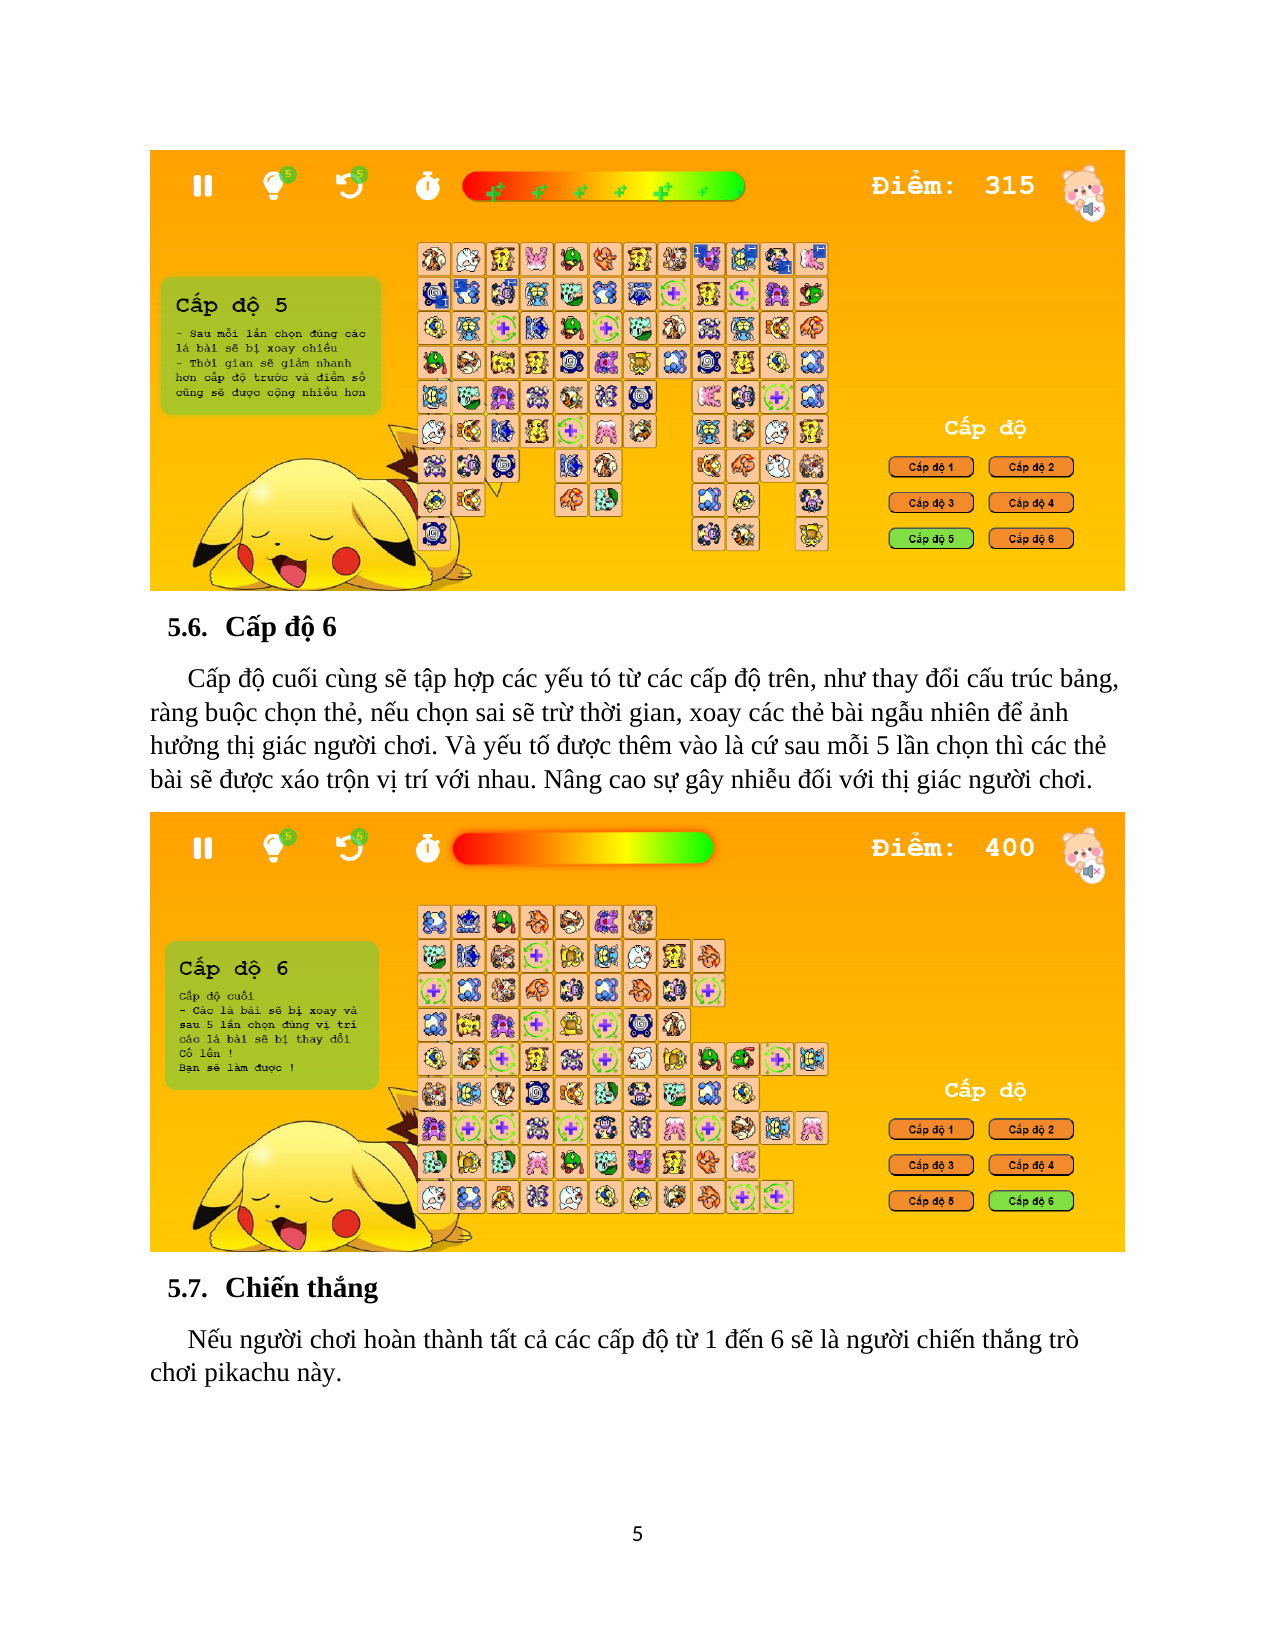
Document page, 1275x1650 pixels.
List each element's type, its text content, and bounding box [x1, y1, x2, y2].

text Nếu người chơi hoàn thành tất cả các cấp độ từ 1 đến 6 sẽ là người chiến thắng trò chơi pikachu này. [150, 1323, 1125, 1387]
text Cấp độ 6 [187, 609, 1125, 643]
text Chiến thắng [187, 1270, 1125, 1303]
text Cấp độ cuối cùng sẽ tập hợp các yếu tó từ các cấp độ trên, như thay đổi cấu trúc bảng, ràng buộc chọn thẻ, nếu chọn sai sẽ trừ thời gian, xoay các thẻ bài ngẫu nhiên để ảnh hưởng thị giác người chơi. Và yếu tố được thêm vào là cứ sau mỗi 5 lần chọn thì các thẻ bài sẽ được xáo trộn vị trí với nhau. Nâng cao sự gây nhiễu đối với thị giác người chơi. [150, 662, 1125, 794]
picture [150, 150, 1125, 591]
picture [150, 812, 1125, 1252]
